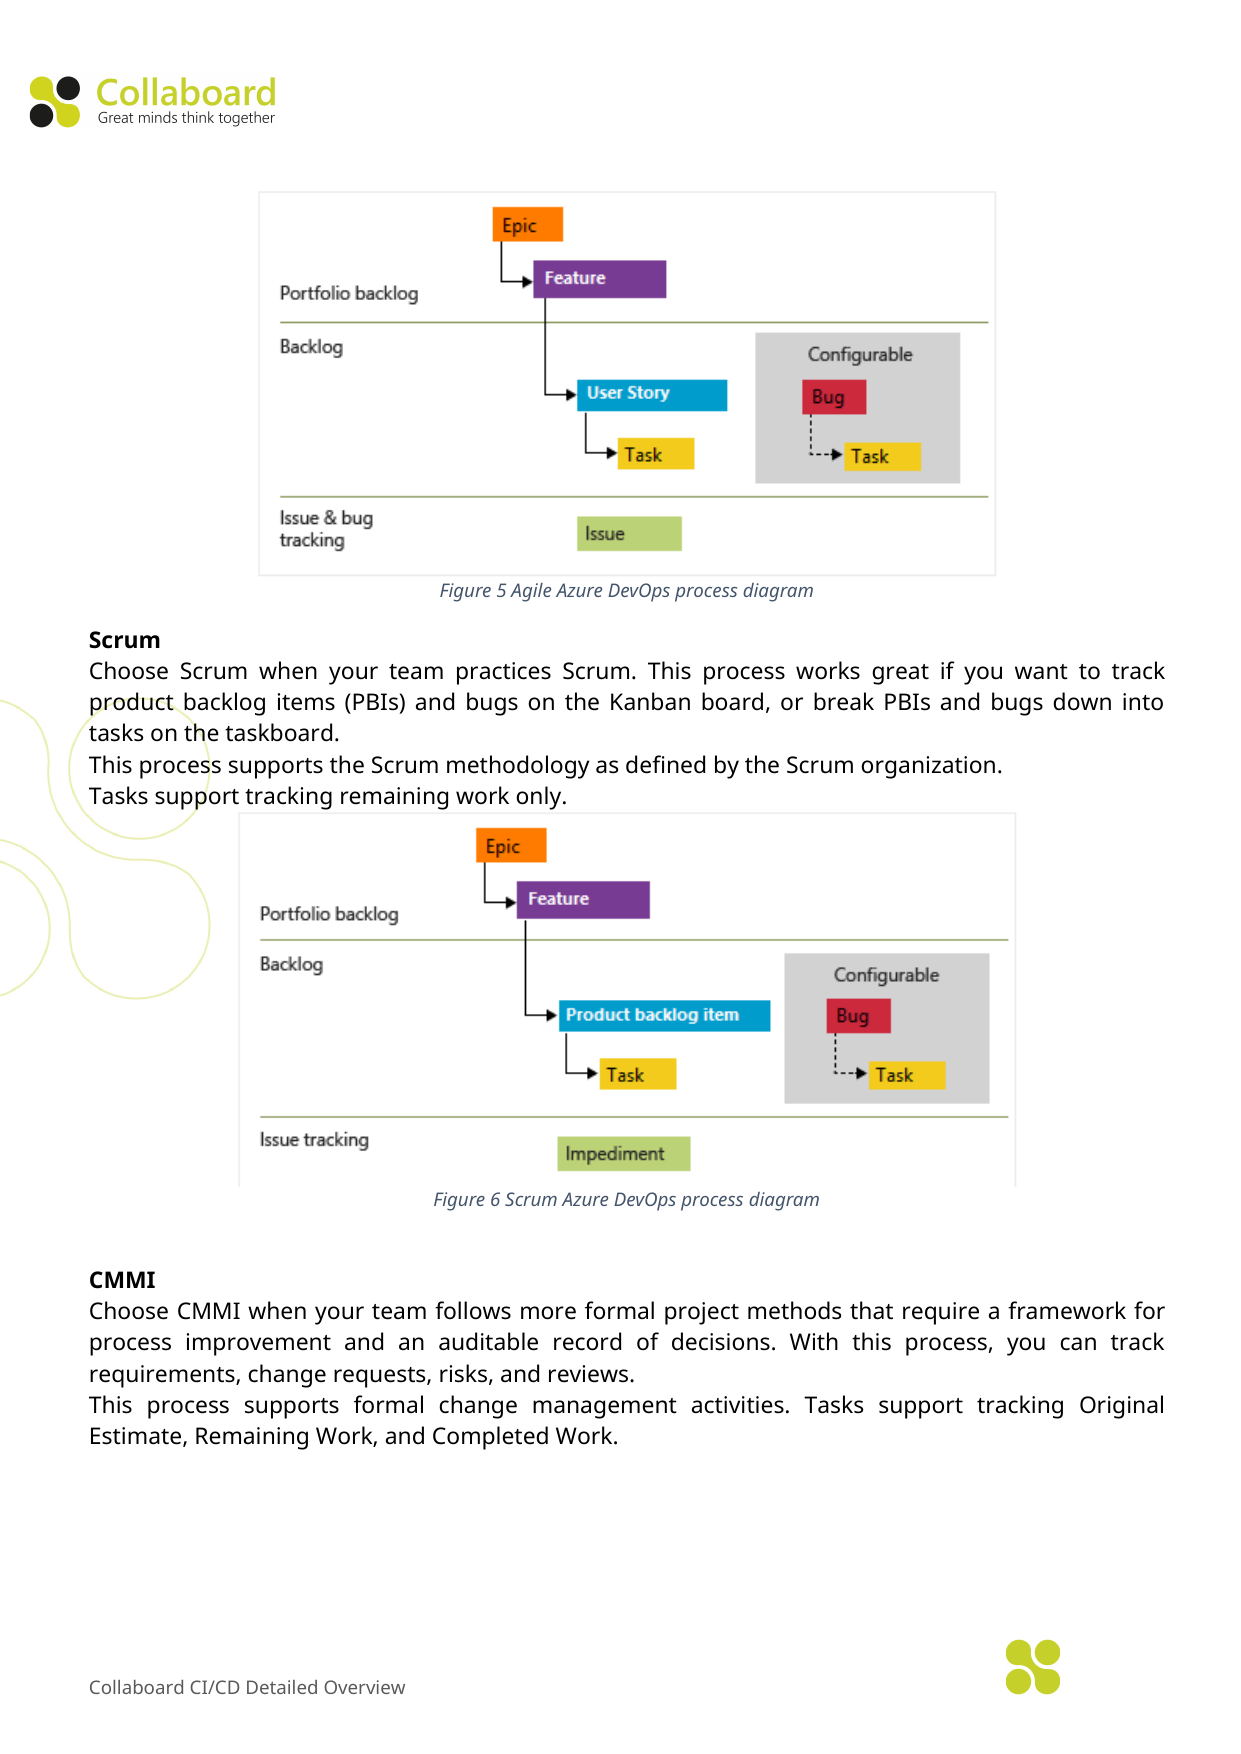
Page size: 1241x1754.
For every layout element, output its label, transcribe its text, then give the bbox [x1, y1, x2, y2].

picture [237, 811, 1018, 1187]
text Scrum [89, 624, 1167, 655]
picture [257, 190, 998, 578]
picture [29, 73, 278, 129]
text Figure 6 Scrum Azure DevOps process diagram [89, 1186, 1167, 1212]
text Choose CMMI when your team follows more formal project methods that require a framework for process improvement and an auditable record of decisions. With this process, you can track requirements, change requests, risks, and reviews. [89, 1295, 1167, 1389]
text Choose Scrum when your team practices Scrum. This process works great if you want to track product backlog items (PBIs) and bugs on the Kanban board, or break PBIs and bugs down into tasks on the taskboard. [89, 655, 1167, 749]
text Figure 5 Agile Azure DevOps process diagram [89, 577, 1167, 603]
text CMMI [89, 1264, 1167, 1295]
text Tasks support tracking remaining work only. [89, 780, 1167, 811]
text This process supports the Scrum methodology as defined by the Scrum organization. [89, 749, 1167, 780]
text This process supports formal change management activities. Tasks support tracking Original Estimate, Remaining Work, and Completed Work. [89, 1389, 1167, 1451]
picture [1005, 1639, 1061, 1695]
picture [0, 693, 215, 1004]
